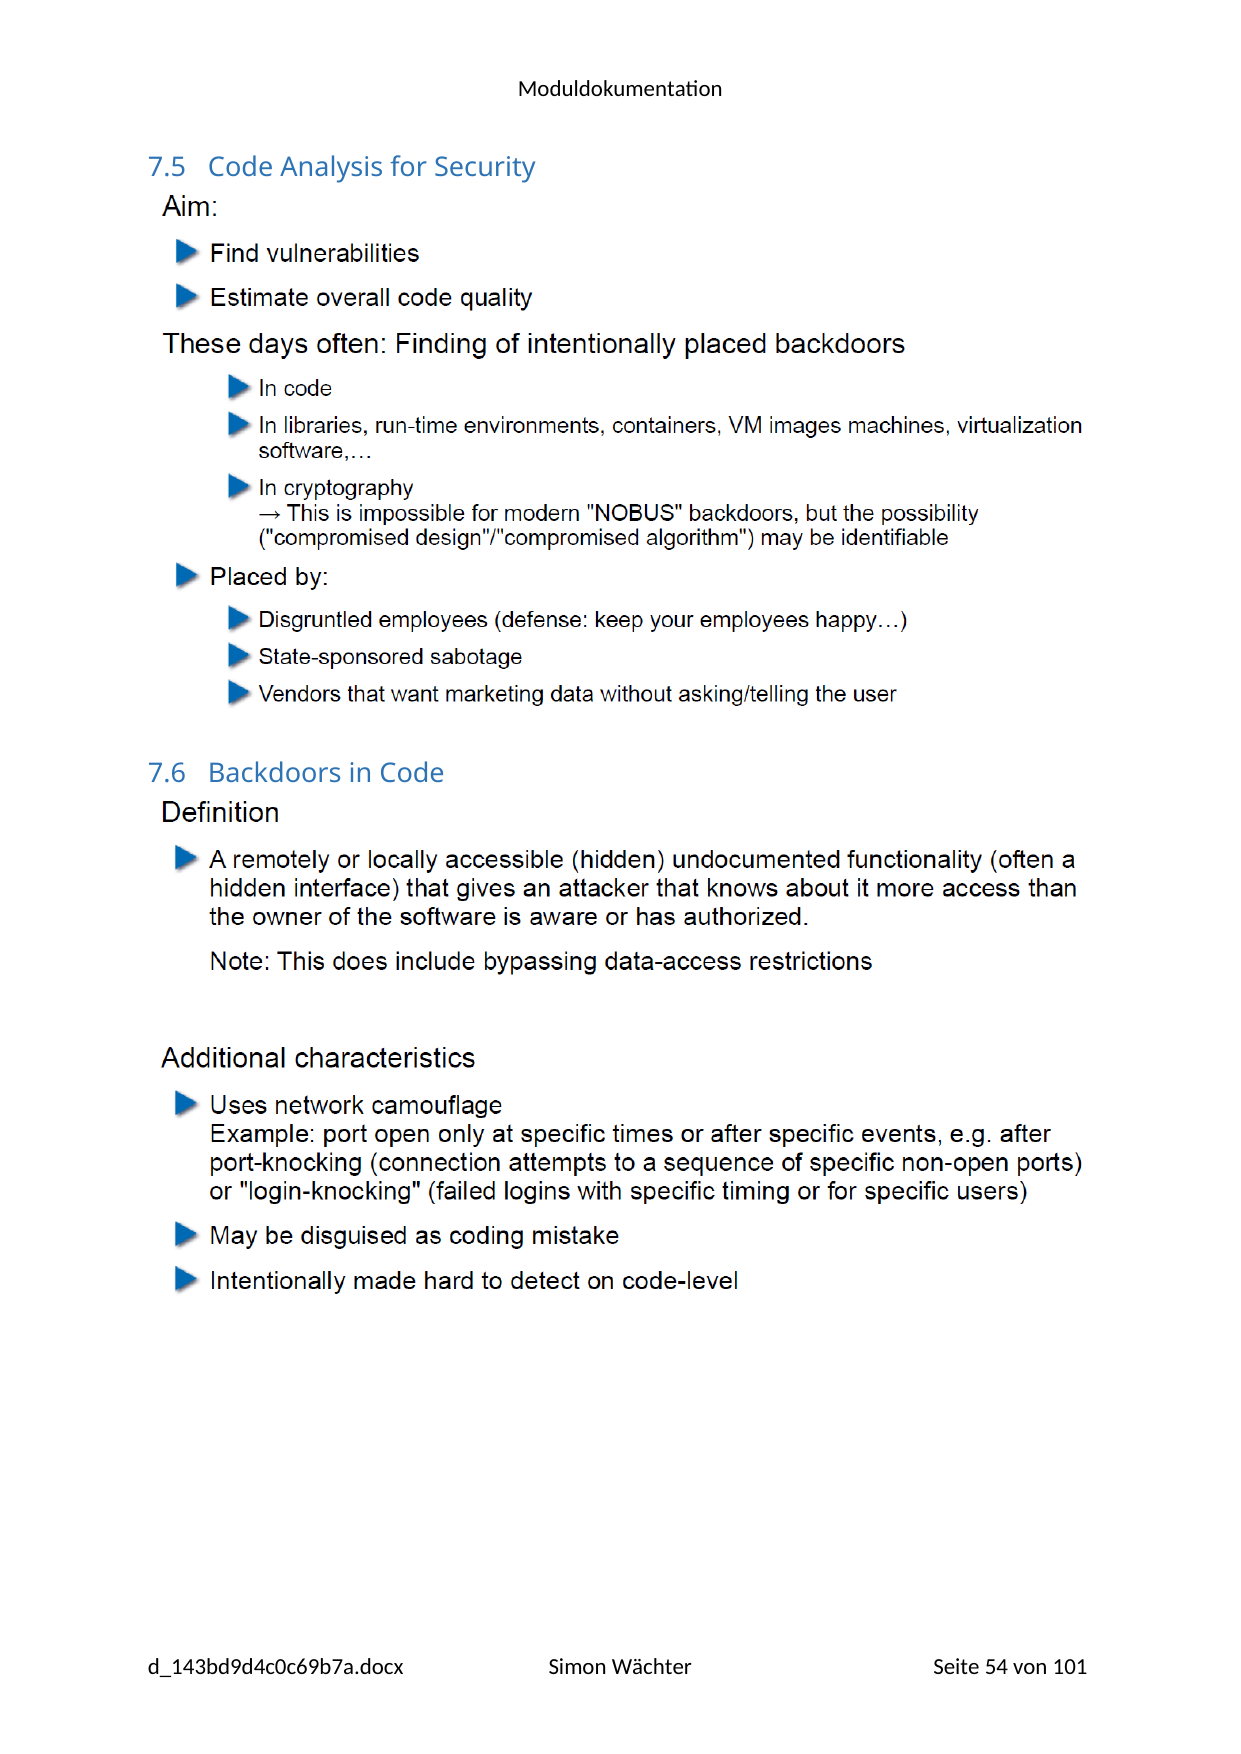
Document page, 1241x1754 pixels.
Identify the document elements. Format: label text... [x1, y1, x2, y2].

picture [147, 793, 1093, 1312]
subtitle Code Analysis for Security [148, 148, 1093, 184]
picture [147, 187, 1093, 735]
subtitle Backdoors in Code [148, 753, 1093, 790]
